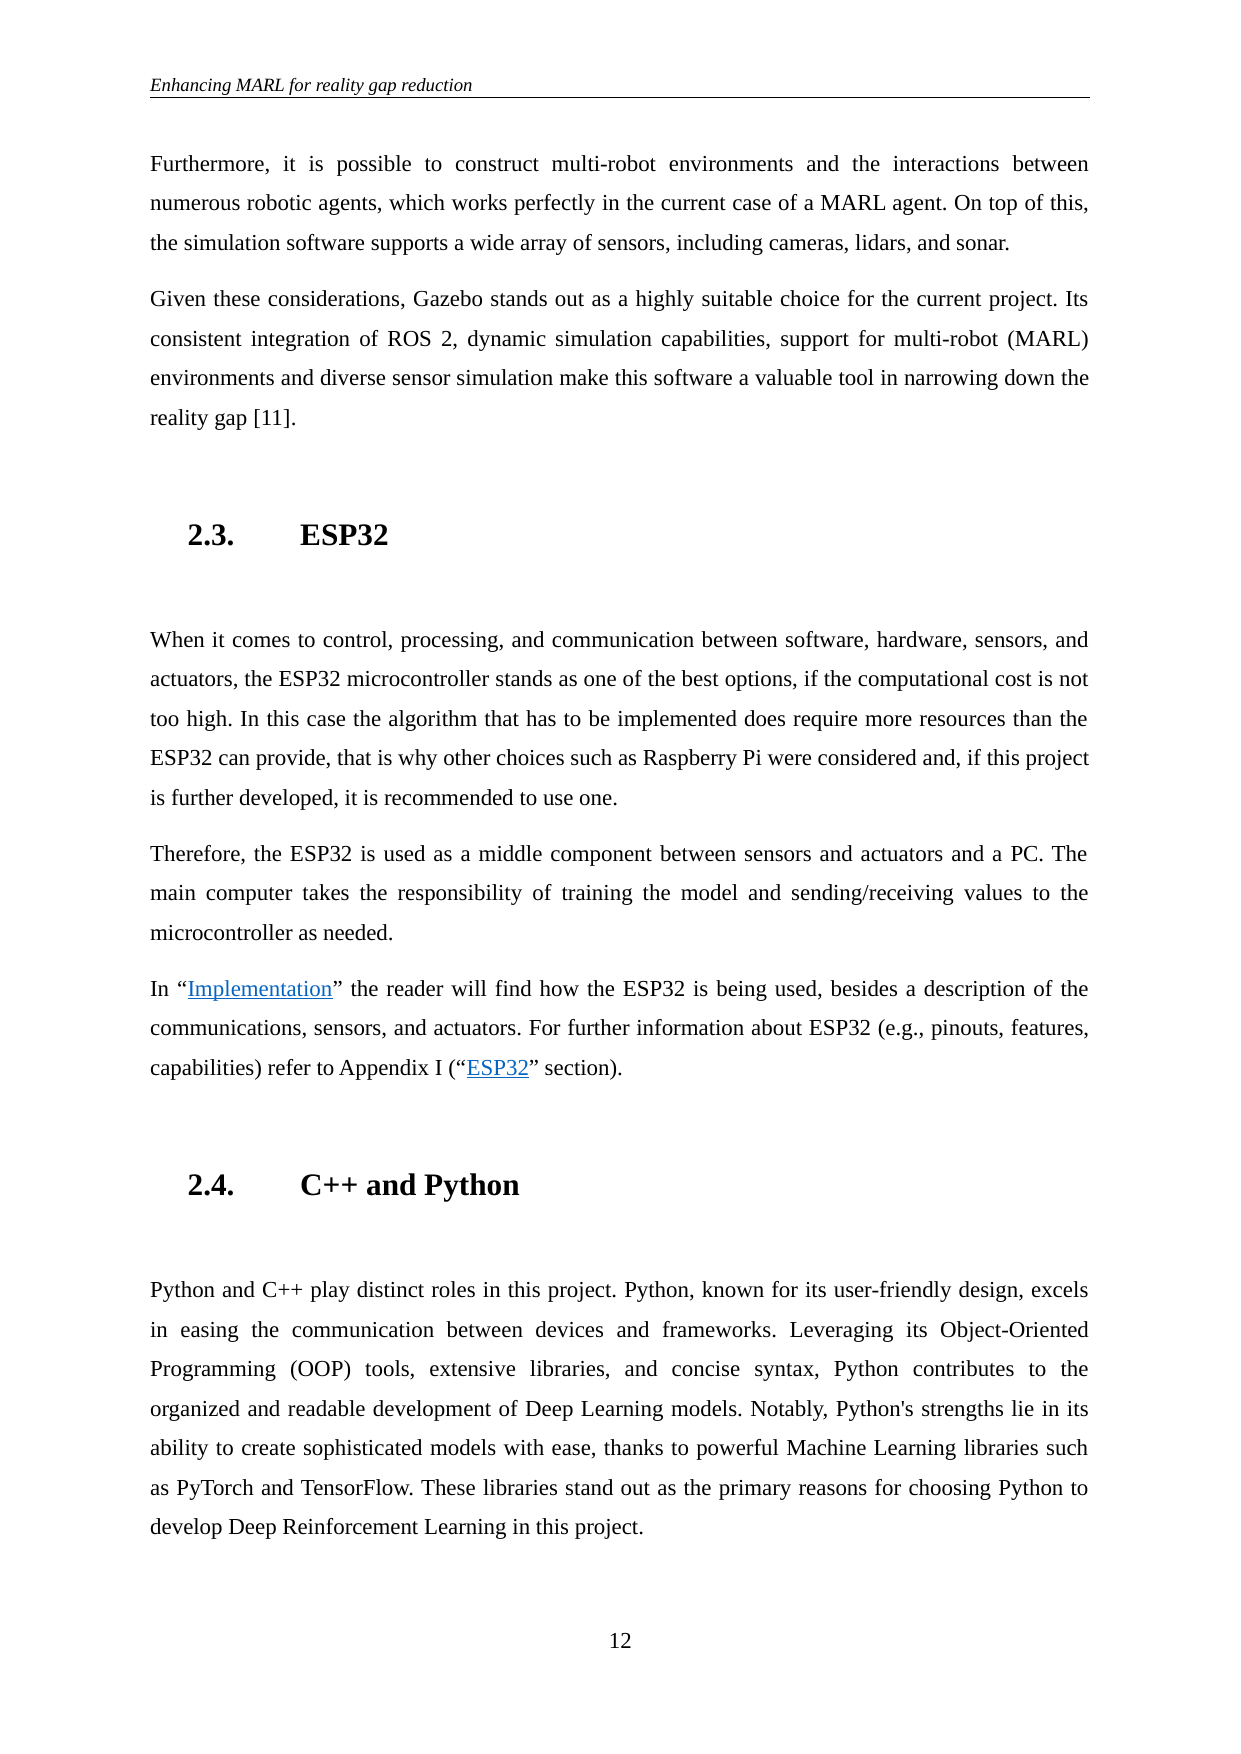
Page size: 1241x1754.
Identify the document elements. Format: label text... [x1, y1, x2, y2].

text When it comes to control, processing, and communication between software, hardware, sensors, and actuators, the ESP32 microcontroller stands as one of the best options, if the computational cost is not too high. In this case the algorithm that has to be implemented does require more resources than the ESP32 can provide, that is why other choices such as Raspberry Pi were considered and, if this project is further developed, it is recommended to use one. [150, 626, 1090, 810]
text Therefore, the ESP32 is used as a middle component between sensors and actuators and a PC. The main computer takes the responsibility of training the model and sending/receiving values to the microcontroller as needed. [150, 840, 1090, 945]
text Python and C++ play distinct roles in this project. Python, known for its user-friendly design, excels in easing the communication between devices and frameworks. Leveraging its Object-Oriented Programming (OOP) tools, extensive libraries, and concise syntax, Python contributes to the organized and readable development of Deep Learning models. Notably, Python's strengths lie in its ability to create sophisticated models with ease, thanks to powerful Machine Learning libraries such as PyTorch and TensorFlow. These libraries stand out as the primary reasons for choosing Python to develop Deep Reinforcement Learning in this project. [150, 1276, 1090, 1539]
subtitle C++ and Python [187, 1166, 1090, 1202]
text In “Implementation” the reader will find how the ESP32 is being used, besides a description of the communications, sensors, and actuators. For further information about ESP32 (e.g., pinouts, features, capabilities) refer to Appendix I (“ESP32” section). [150, 975, 1090, 1080]
subtitle ESP32 [187, 516, 1090, 552]
text Furthermore, it is possible to construct multi-robot environments and the interactions between numerous robotic agents, which works perfectly in the current case of a MARL agent. On top of this, the simulation software supports a wide array of sensors, including cameras, lidars, and sonar. [150, 150, 1090, 255]
text Given these considerations, Gazebo stands out as a highly suitable choice for the current project. Its consistent integration of ROS 2, dynamic simulation capabilities, support for multi-robot (MARL) environments and diverse sensor simulation make this software a valuable tool in narrowing down the reality gap [11]. [150, 285, 1090, 430]
